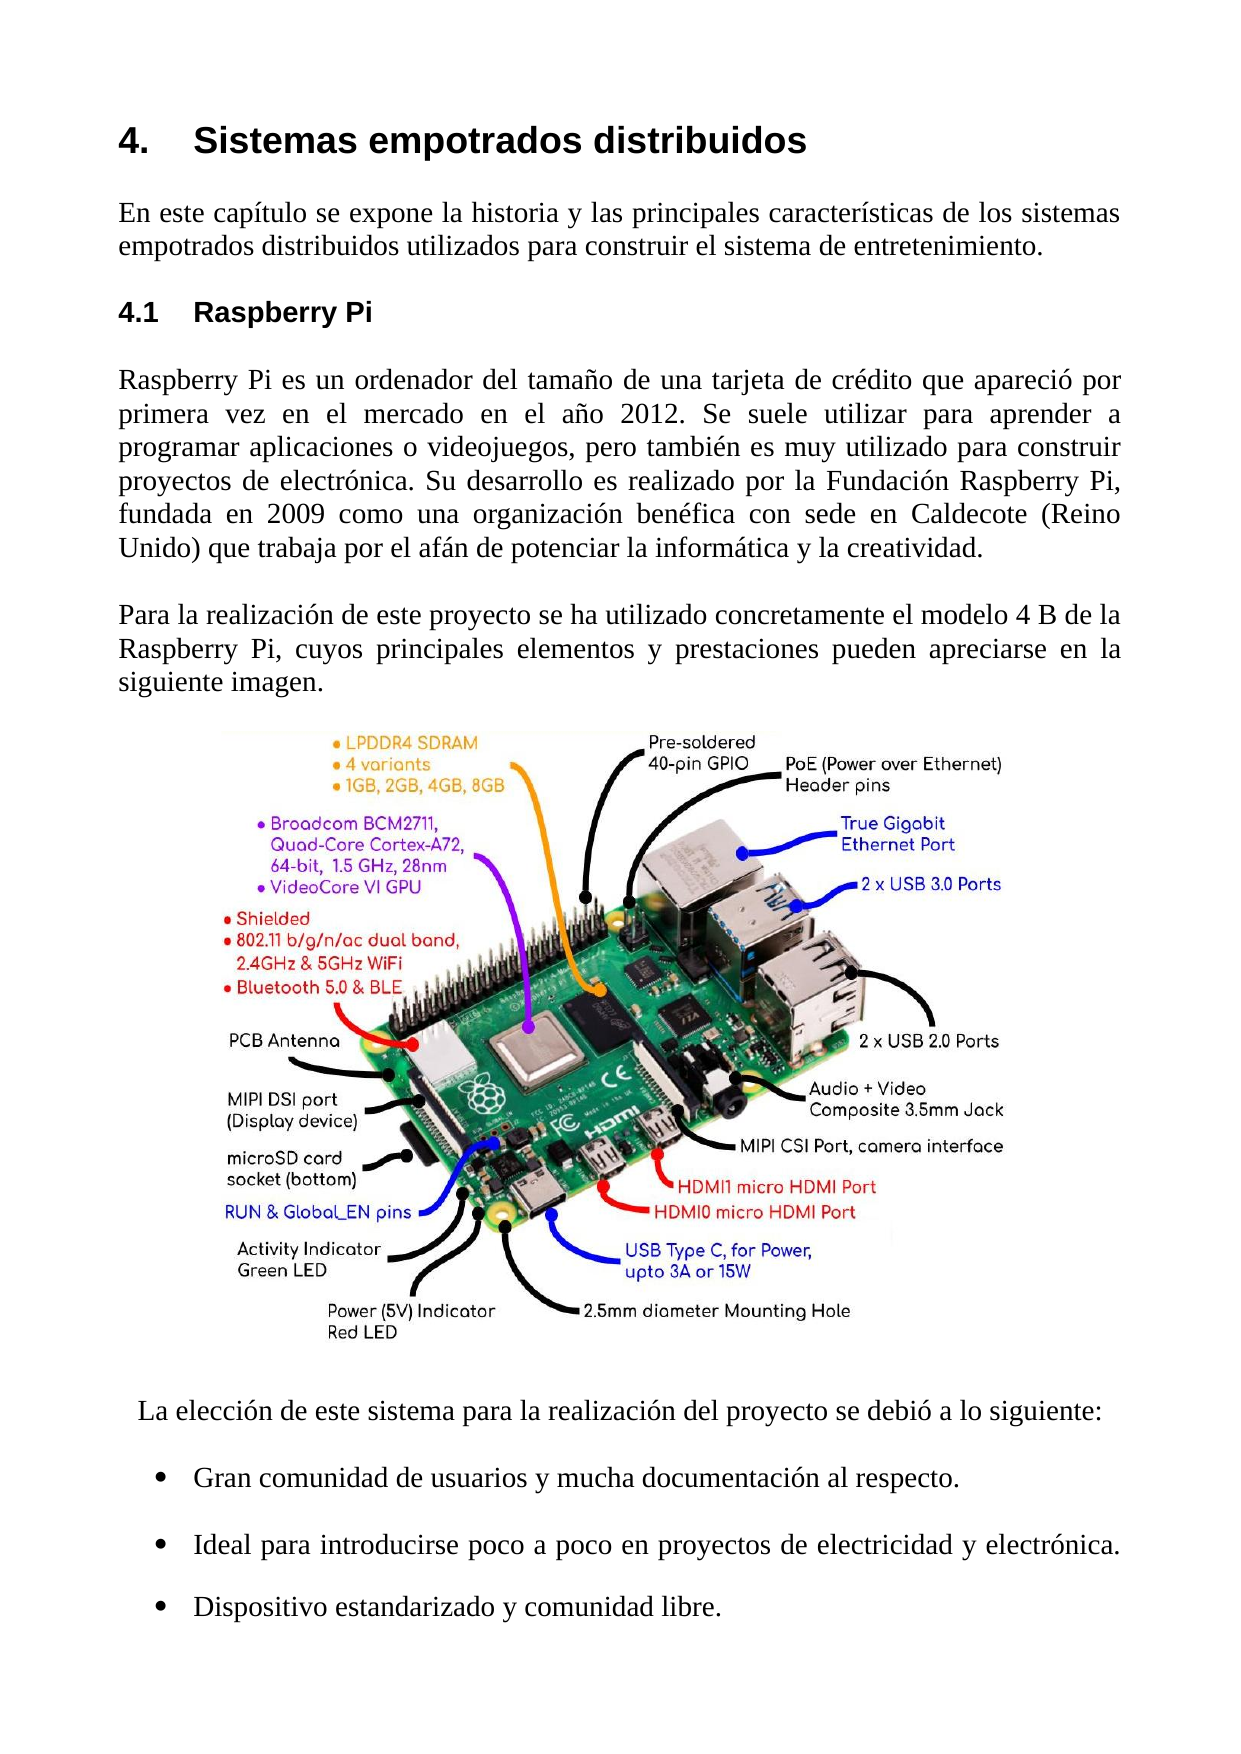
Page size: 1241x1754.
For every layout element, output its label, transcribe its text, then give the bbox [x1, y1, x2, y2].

list Ideal para introducirse poco a poco en proyectos de electricidad y electrónica. [156, 1527, 1122, 1589]
list Gran comunidad de usuarios y mucha documentación al respecto. [156, 1460, 1122, 1493]
list Dispositivo estandarizado y comunidad libre. [156, 1589, 1122, 1623]
text En este capítulo se expone la historia y las principales características de los sistemas empotrados distribuidos utilizados para construir el sistema de entretenimiento. [118, 195, 1122, 262]
subtitle 4. Sistemas empotrados distribuidos [118, 118, 1122, 161]
subtitle 4.1 Raspberry Pi [118, 295, 1122, 329]
text Para la realización de este proyecto se ha utilizado concretamente el modelo 4 B de la Raspberry Pi, cuyos principales elementos y prestaciones pueden apreciarse en la siguiente imagen. [118, 597, 1122, 698]
picture [221, 731, 1019, 1343]
text La elección de este sistema para la realización del proyecto se debió a lo siguiente: [118, 1393, 1122, 1426]
text Raspberry Pi es un ordenador del tamaño de una tarjeta de crédito que apareció por primera vez en el mercado en el año 2012. Se suele utilizar para aprender a programar aplicaciones o videojuegos, pero también es muy utilizado para construir proyectos de electrónica. Su desarrollo es realizado por la Fundación Raspberry Pi, fundada en 2009 como una organización benéfica con sede en Caldecote (Reino Unido) que trabaja por el afán de potenciar la informática y la creatividad. [118, 362, 1122, 564]
